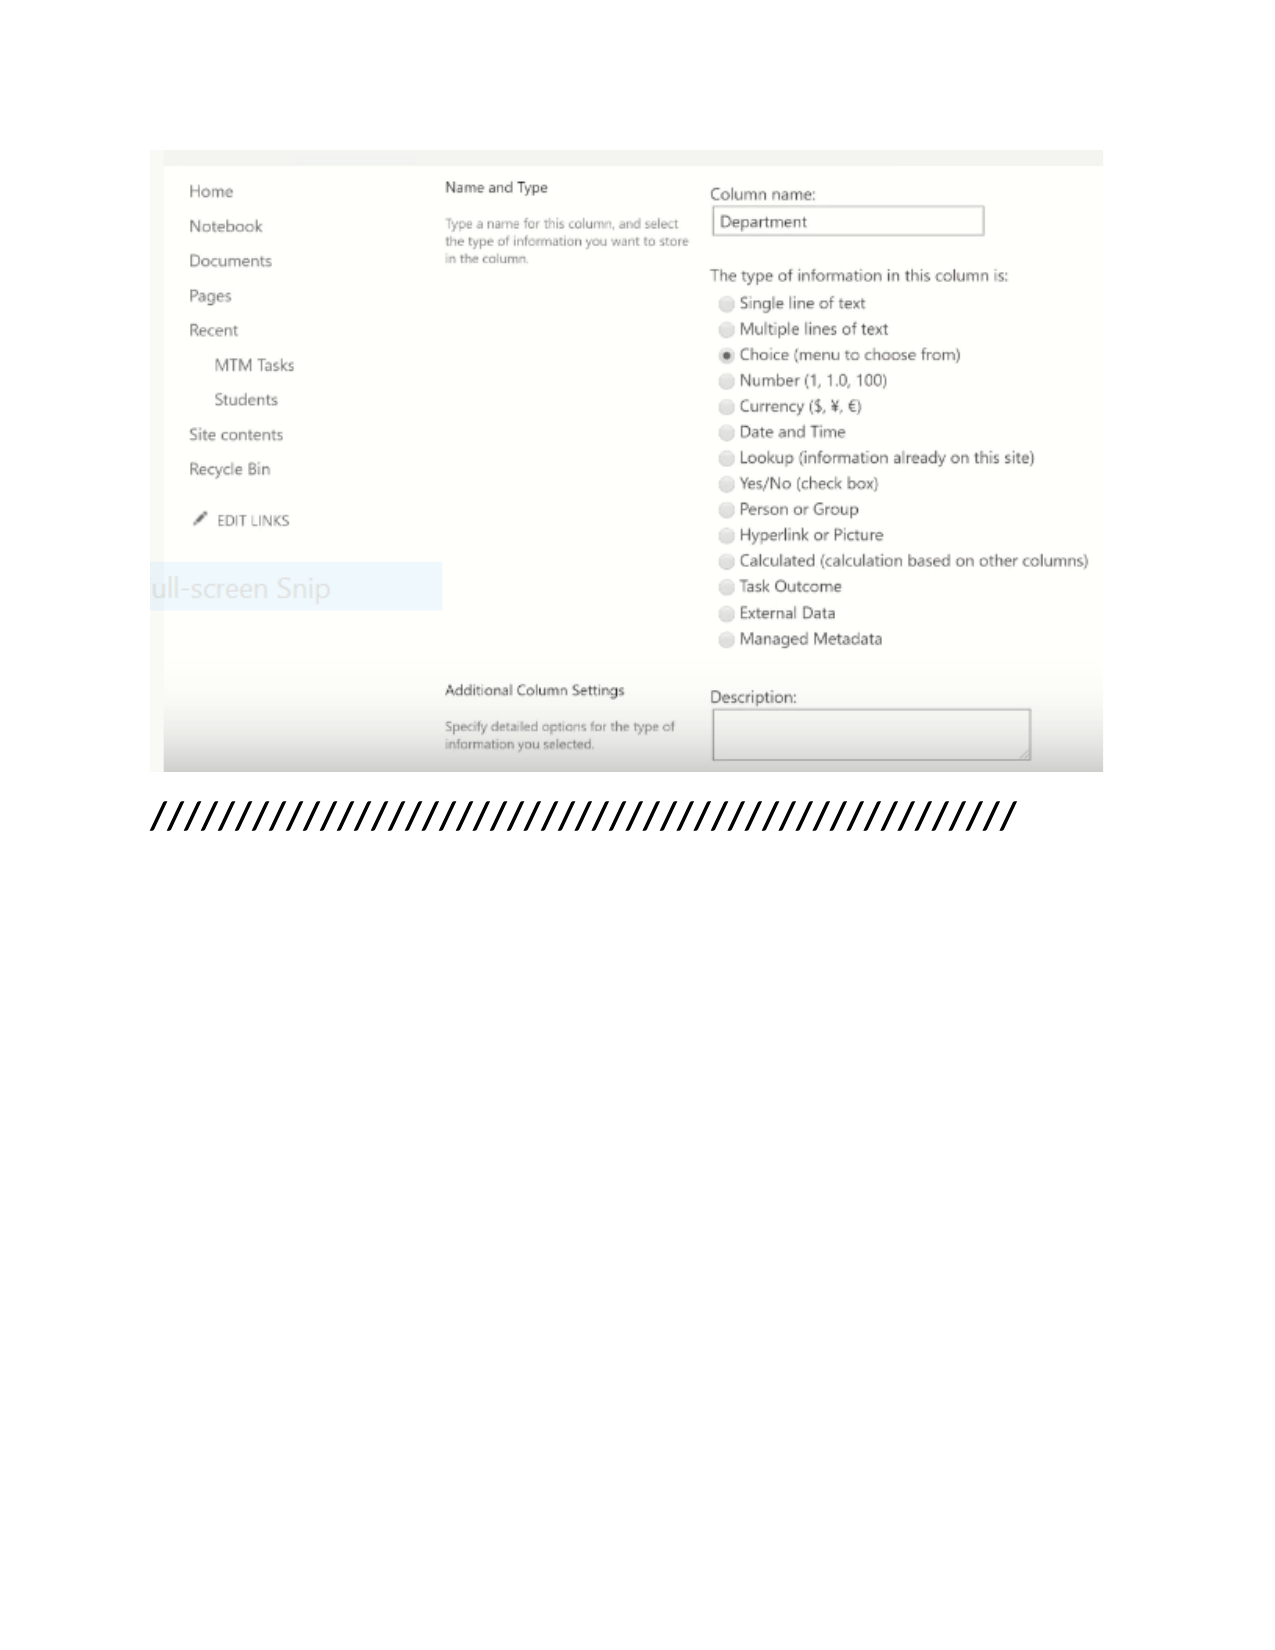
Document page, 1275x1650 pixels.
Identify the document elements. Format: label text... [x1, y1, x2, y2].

picture [150, 150, 1104, 772]
text /////////////////////////////////////////////////// [150, 791, 1125, 839]
